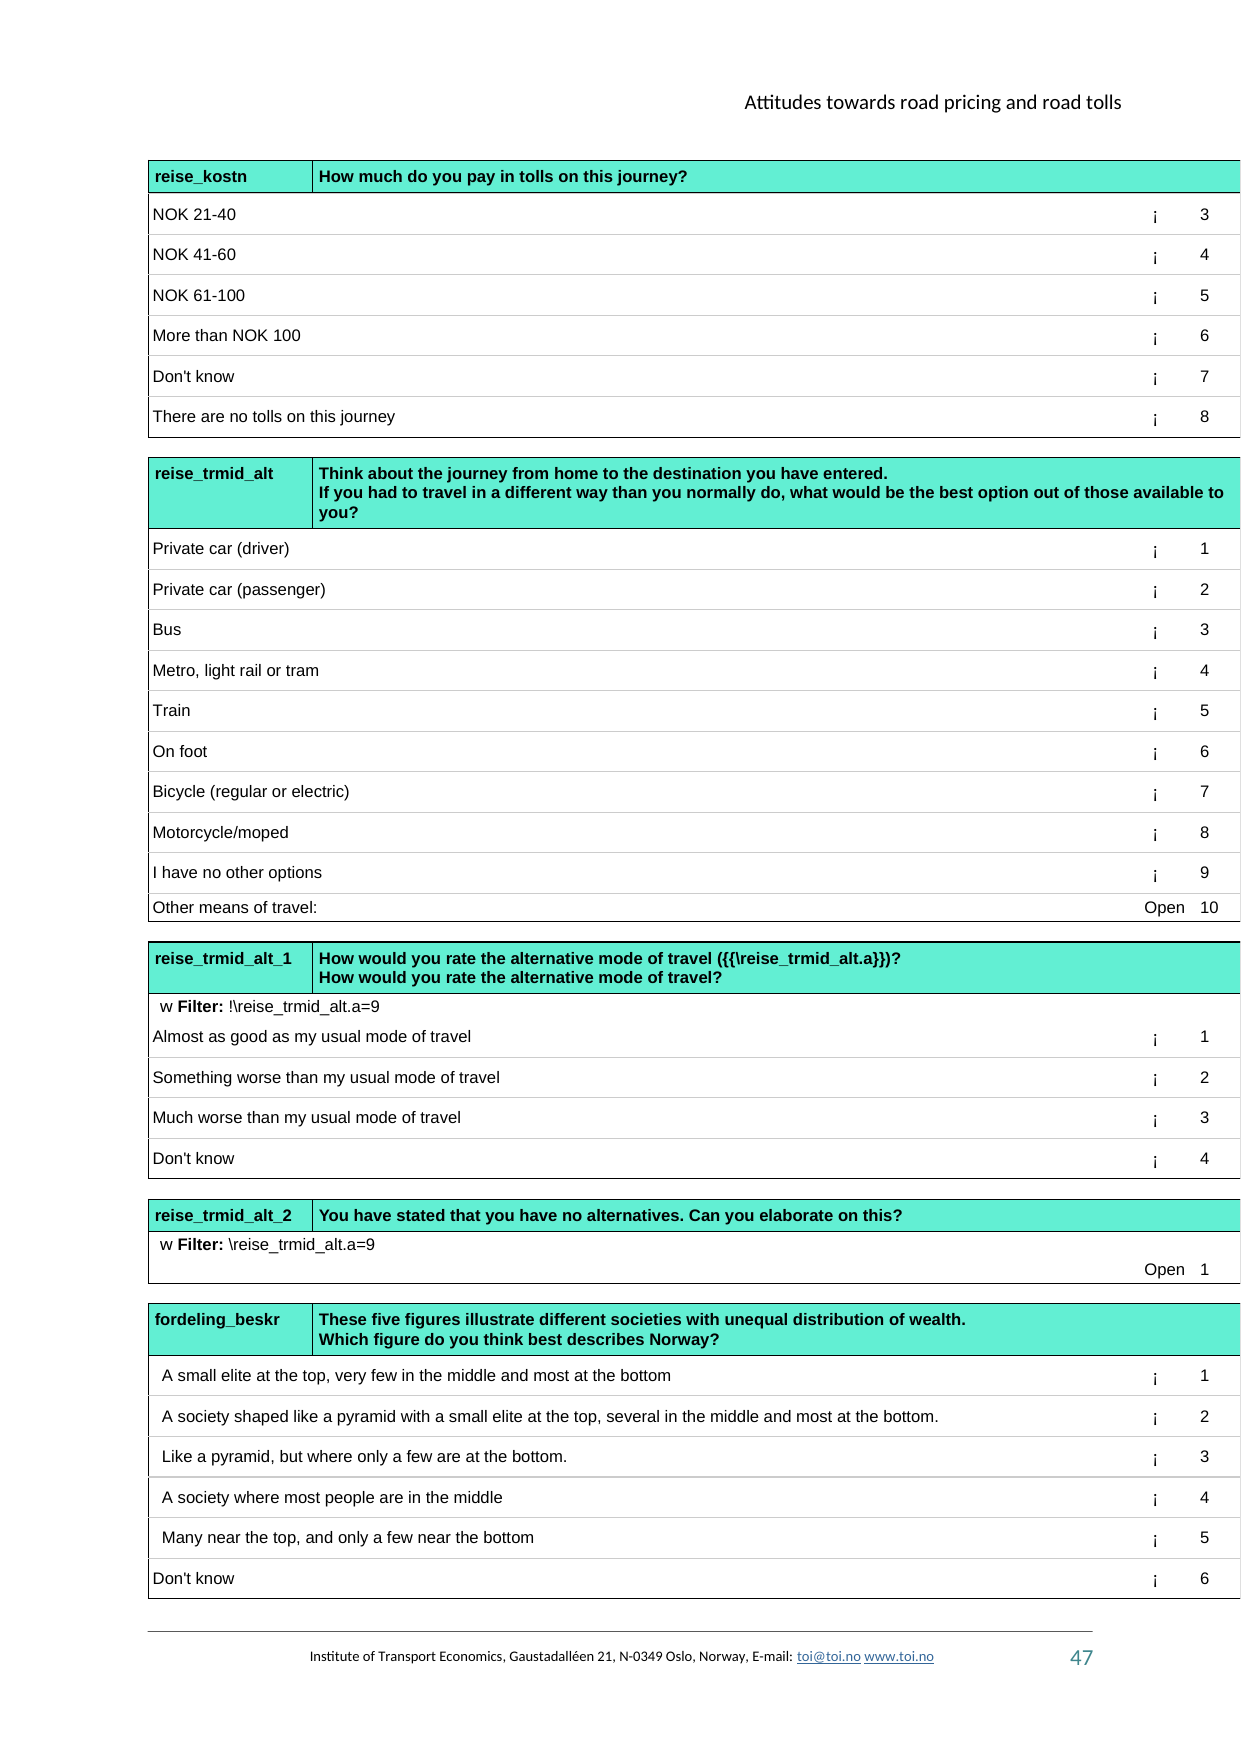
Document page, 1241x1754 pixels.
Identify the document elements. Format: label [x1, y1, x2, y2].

table_cell [149, 356, 1240, 396]
table_cell [149, 194, 1240, 234]
table_cell [149, 732, 1240, 771]
table_cell [149, 1518, 1240, 1558]
table_cell [149, 610, 1240, 650]
table_cell [149, 1559, 1240, 1598]
table_cell [149, 1139, 1240, 1178]
table_cell [149, 316, 1240, 355]
table_cell [149, 651, 1240, 690]
table_cell [149, 1437, 1240, 1476]
table_cell [149, 397, 1240, 437]
table_cell [149, 894, 1240, 921]
table_cell [149, 275, 1240, 315]
table_cell [149, 235, 1240, 274]
table_cell [149, 529, 1240, 569]
table_cell [149, 995, 1240, 1057]
table_cell [149, 1396, 1240, 1436]
table_cell [149, 1058, 1240, 1097]
table_cell [149, 1233, 1240, 1283]
table_cell [149, 813, 1240, 852]
table_cell [149, 1098, 1240, 1138]
table_cell [149, 691, 1240, 731]
table_cell [149, 570, 1240, 609]
table_cell [149, 853, 1240, 893]
table_cell [149, 1478, 1240, 1517]
table_cell [149, 1356, 1240, 1395]
table_cell [149, 772, 1240, 812]
